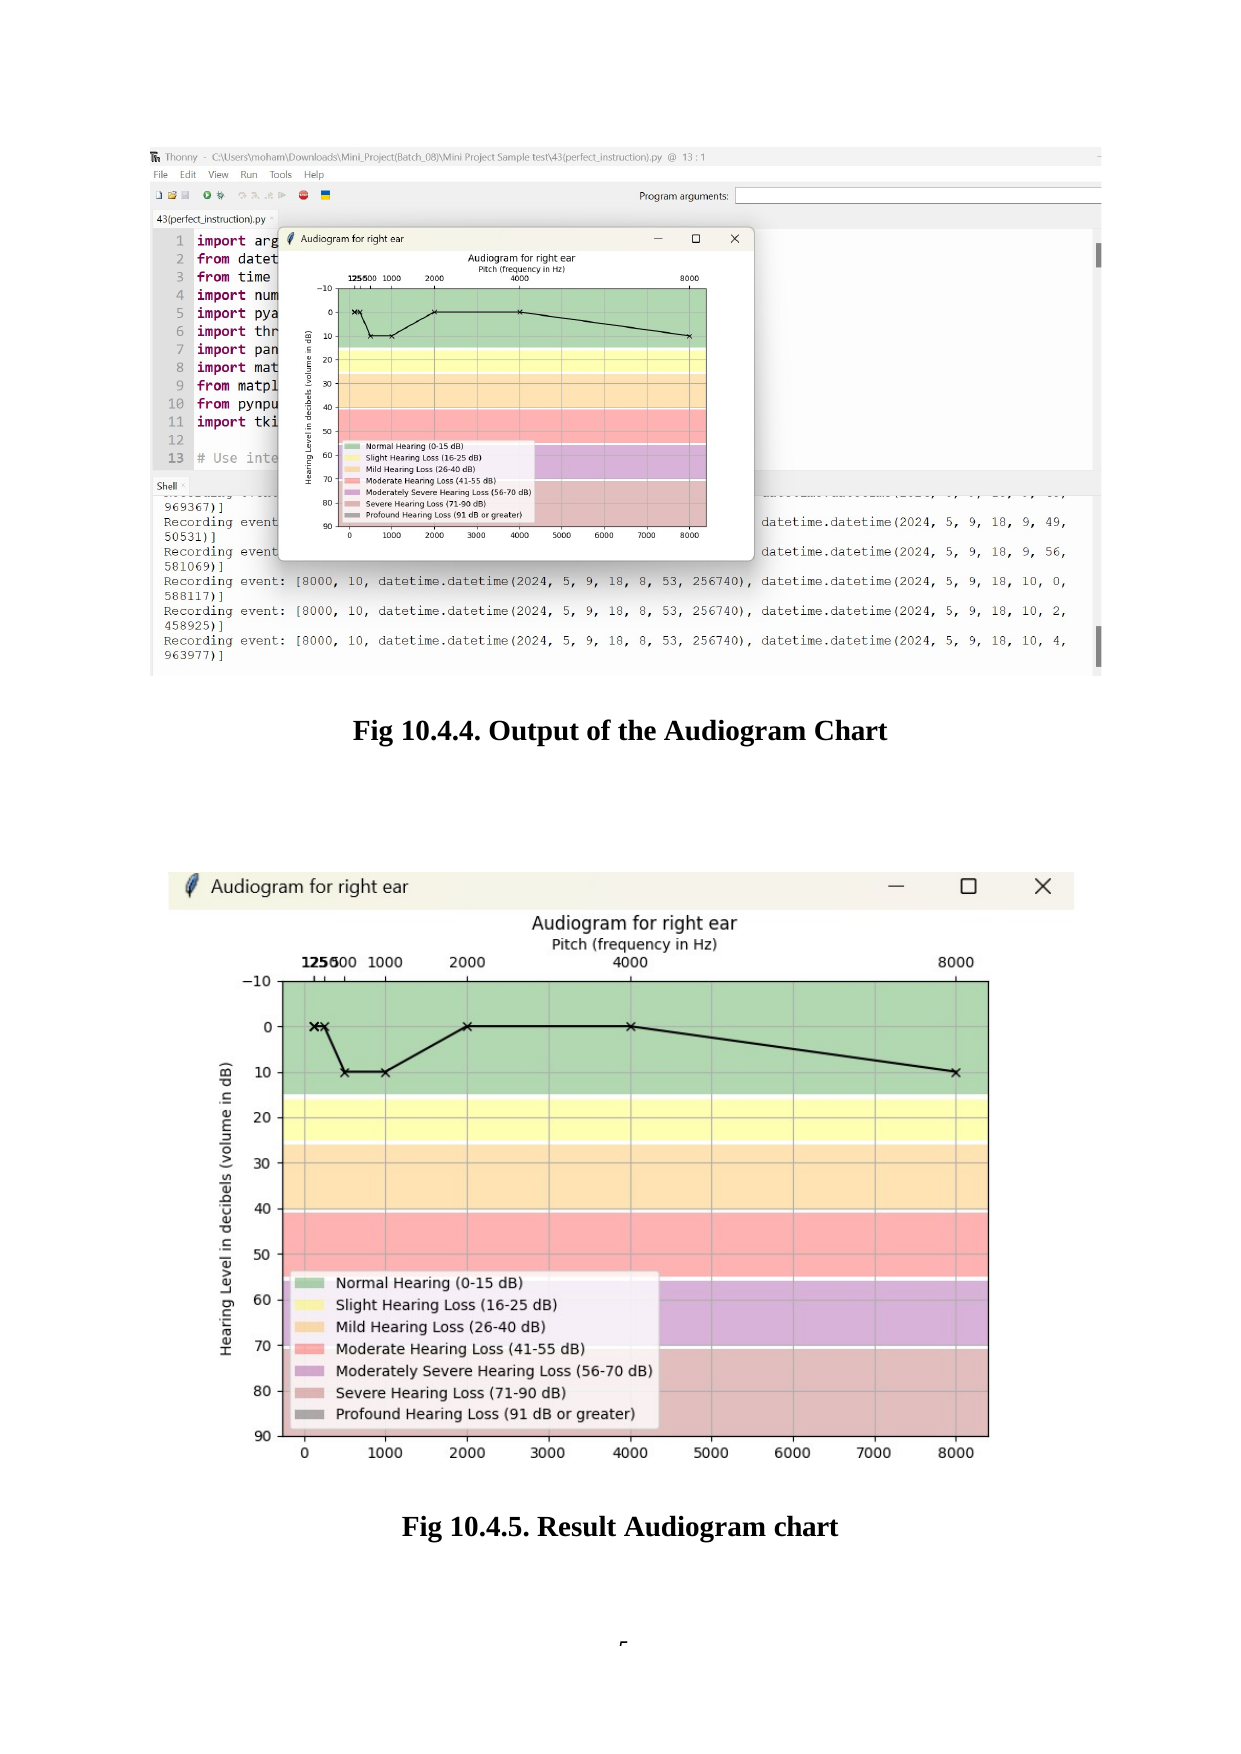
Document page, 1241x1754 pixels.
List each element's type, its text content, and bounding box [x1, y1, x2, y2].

text Fig 10.4.4. Output of the Audiogram Chart [77, 713, 1163, 747]
text Fig 10.4.5. Result Audiogram chart [77, 1509, 1163, 1543]
picture [150, 147, 1102, 676]
picture [168, 872, 1075, 1458]
